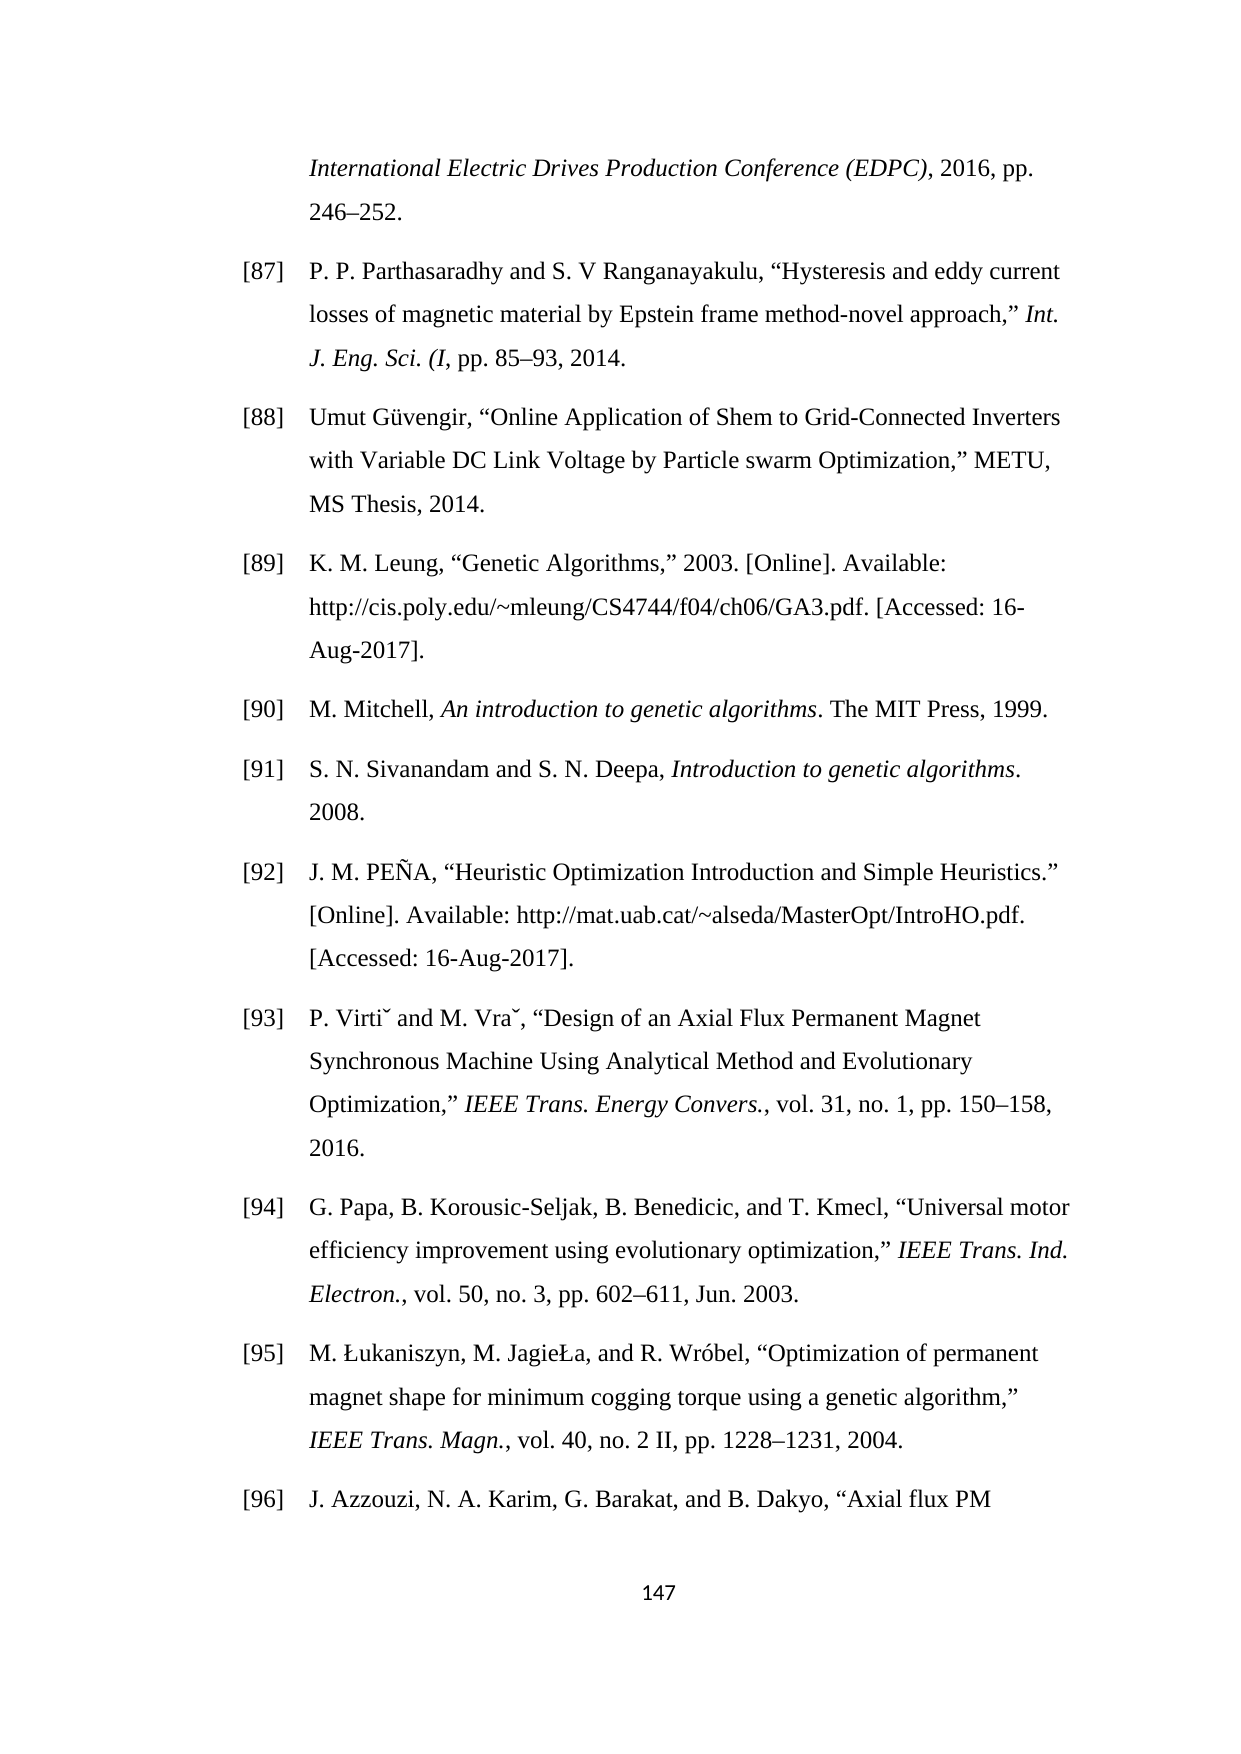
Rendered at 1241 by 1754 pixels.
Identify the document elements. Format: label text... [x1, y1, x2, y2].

text [91] S. N. Sivanandam and S. N. Deepa, Introduction to genetic algorithms. 2008. [242, 754, 1075, 826]
text [89] K. M. Leung, “Genetic Algorithms,” 2003. [Online]. Available: http://cis.poly.edu/~mleung/CS4744/f04/ch06/GA3.pdf. [Accessed: 16-Aug-2017]. [242, 548, 1075, 663]
text [95] M. Łukaniszyn, M. JagieŁa, and R. Wróbel, “Optimization of permanent magnet shape for minimum cogging torque using a genetic algorithm,” IEEE Trans. Magn., vol. 40, no. 2 II, pp. 1228–1231, 2004. [242, 1338, 1075, 1453]
text [87] P. P. Parthasaradhy and S. V Ranganayakulu, “Hysteresis and eddy current losses of magnetic material by Epstein frame method-novel approach,” Int. J. Eng. Sci. (I, pp. 85–93, 2014. [242, 256, 1075, 371]
text [88] Umut Güvengir, “Online Application of Shem to Grid-Connected Inverters with Variable DC Link Voltage by Particle swarm Optimization,” METU, MS Thesis, 2014. [242, 402, 1075, 517]
text [92] J. M. PEÑA, “Heuristic Optimization Introduction and Simple Heuristics.” [Online]. Available: http://mat.uab.cat/~alseda/MasterOpt/IntroHO.pdf. [Accessed: 16-Aug-2017]. [242, 857, 1075, 972]
text [93] P. Virtiˇ and M. Vraˇ, “Design of an Axial Flux Permanent Magnet Synchronous Machine Using Analytical Method and Evolutionary Optimization,” IEEE Trans. Energy Convers., vol. 31, no. 1, pp. 150–158, 2016. [242, 1003, 1075, 1161]
text [94] G. Papa, B. Korousic-Seljak, B. Benedicic, and T. Kmecl, “Universal motor efficiency improvement using evolutionary optimization,” IEEE Trans. Ind. Electron., vol. 50, no. 3, pp. 602–611, Jun. 2003. [242, 1192, 1075, 1307]
text [90] M. Mitchell, An introduction to genetic algorithms. The MIT Press, 1999. [242, 694, 1075, 723]
